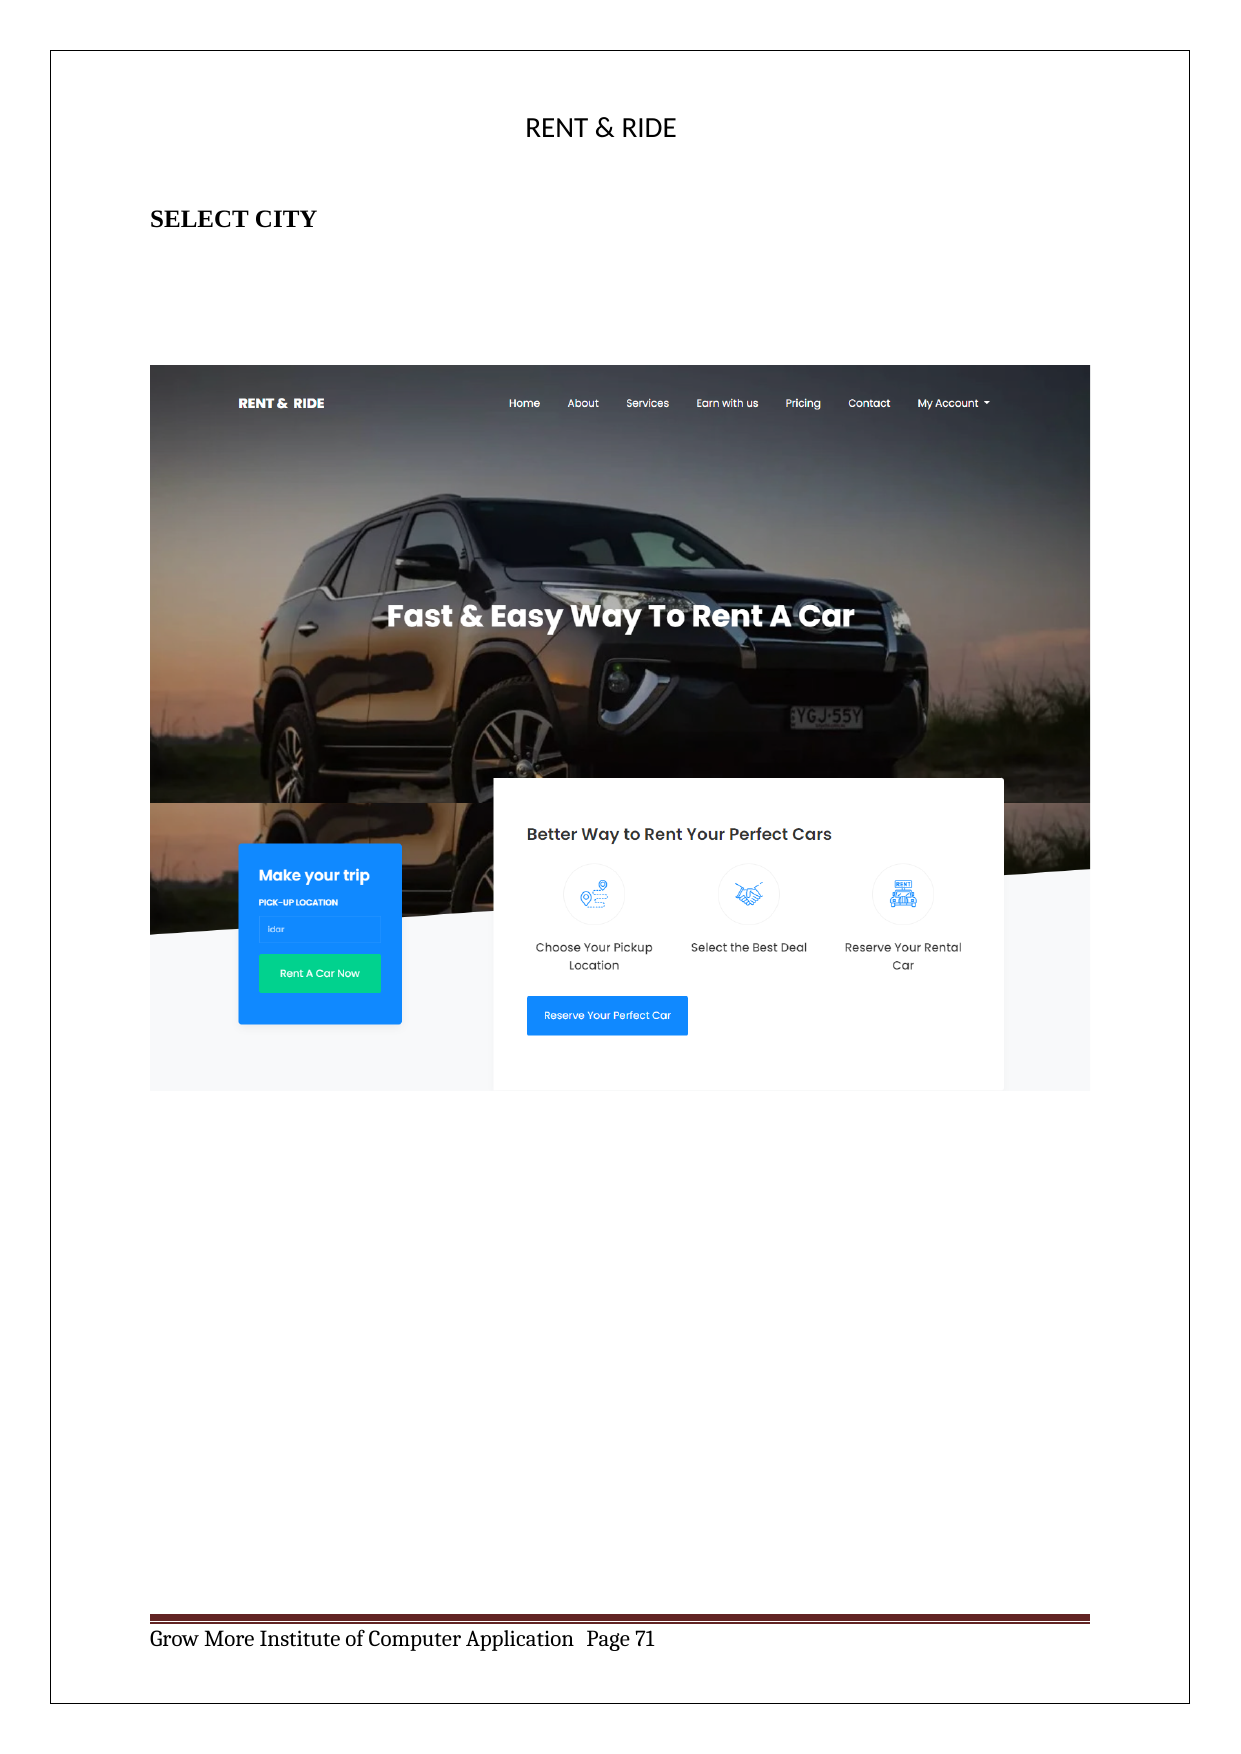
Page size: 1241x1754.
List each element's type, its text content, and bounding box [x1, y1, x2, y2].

picture [150, 365, 1091, 1091]
text SELECT CITY [150, 204, 1090, 233]
